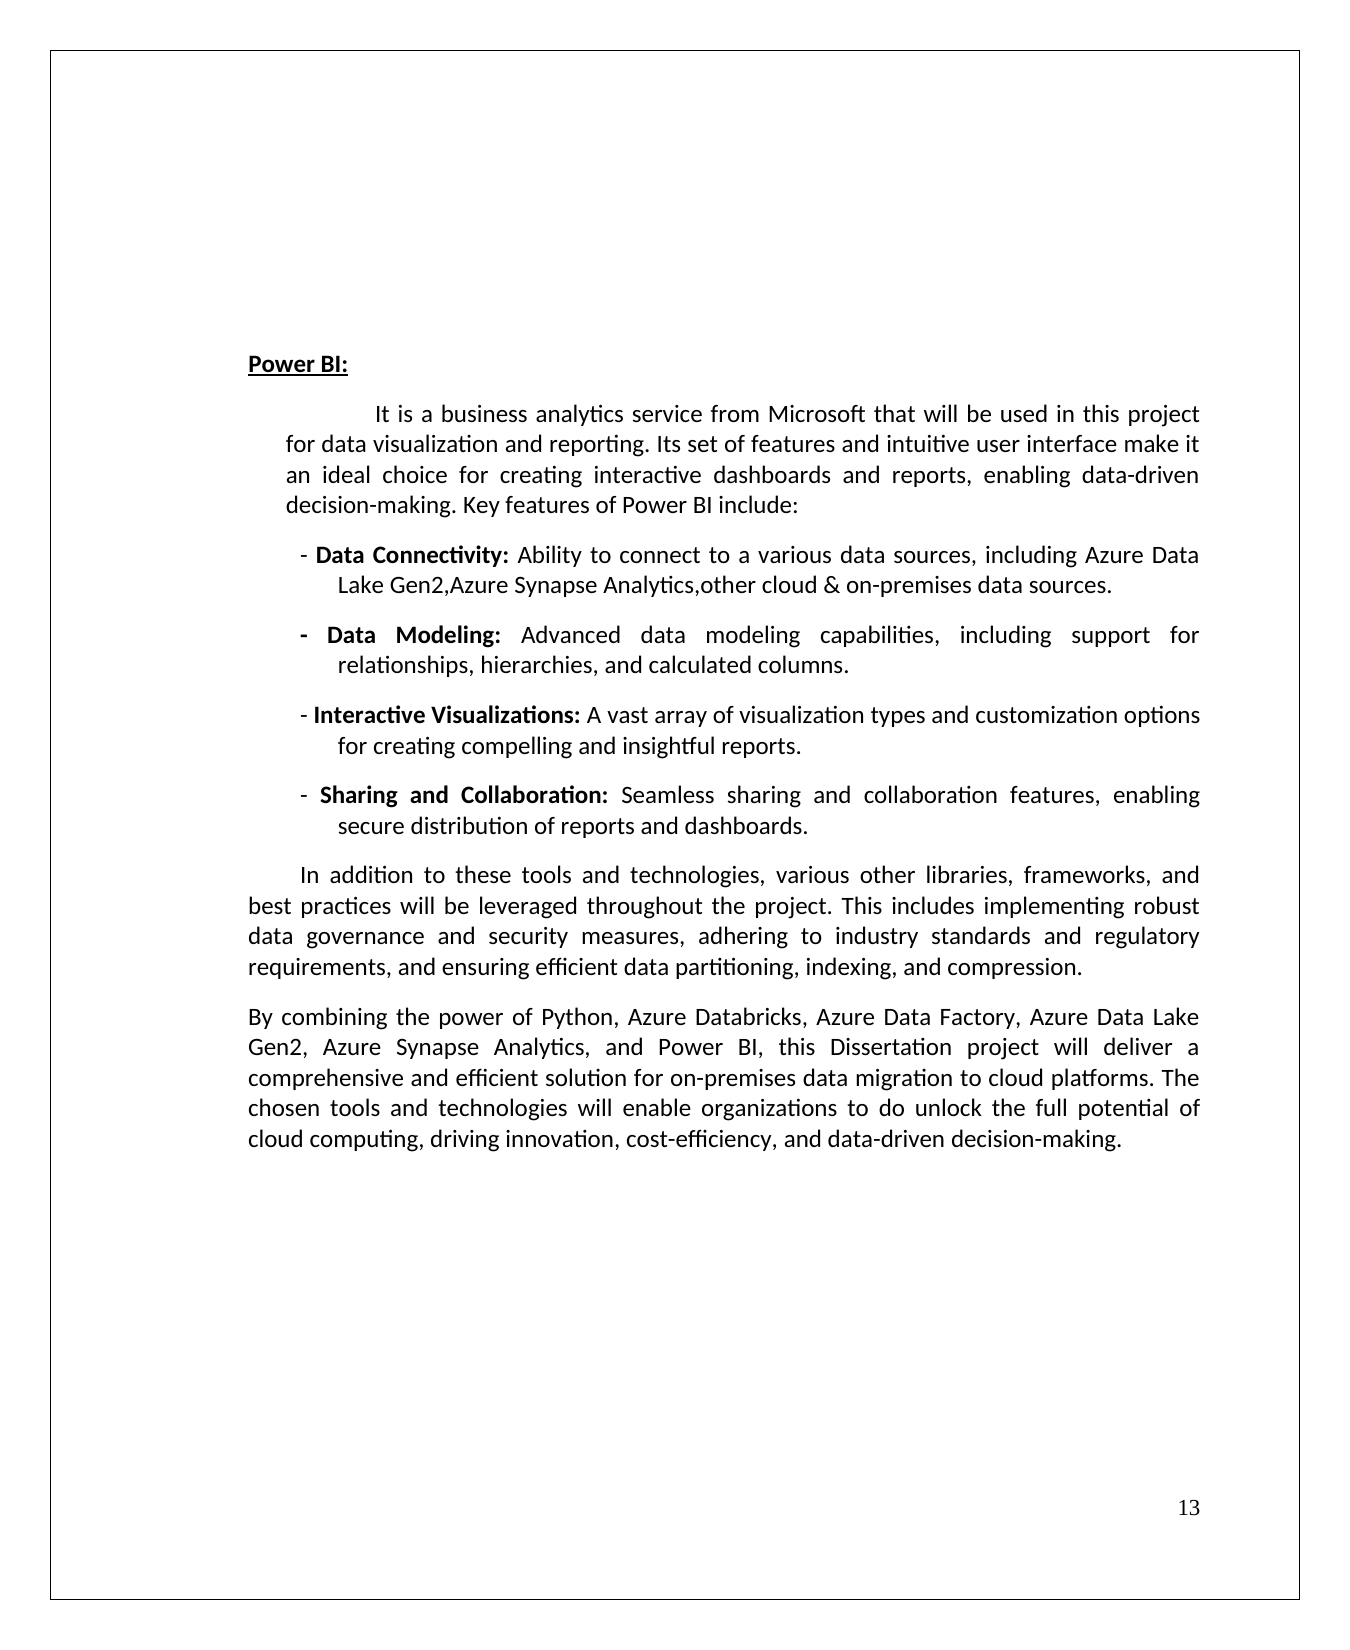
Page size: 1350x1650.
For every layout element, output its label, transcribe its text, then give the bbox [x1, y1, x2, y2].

subtitle Power BI: [248, 348, 1200, 379]
subtitle It is a business analytics service from Microsoft that will be used in this project for data visualization and reporting. Its set of features and intuitive user interface make it an ideal choice for creating interactive dashboards and reports, enabling data-driven decision-making. Key features of Power BI include: [248, 398, 1200, 520]
subtitle In addition to these tools and technologies, various other libraries, frameworks, and best practices will be leveraged throughout the project. This includes implementing robust data governance and security measures, adhering to industry standards and regulatory requirements, and ensuring efficient data partitioning, indexing, and compression. [210, 859, 1200, 982]
subtitle - Data Connectivity: Ability to connect to a various data sources, including Azure Data Lake Gen2,Azure Synapse Analytics,other cloud & on-premises data sources. [300, 539, 1200, 600]
subtitle By combining the power of Python, Azure Databricks, Azure Data Factory, Azure Data Lake Gen2, Azure Synapse Analytics, and Power BI, this Dissertation project will deliver a comprehensive and efficient solution for on-premises data migration to cloud platforms. The chosen tools and technologies will enable organizations to do unlock the full potential of cloud computing, driving innovation, cost-efficiency, and data-driven decision-making. [248, 1001, 1200, 1153]
subtitle - Sharing and Collaboration: Seamless sharing and collaboration features, enabling secure distribution of reports and dashboards. [300, 779, 1200, 840]
subtitle - Data Modeling: Advanced data modeling capabilities, including support for relationships, hierarchies, and calculated columns. [300, 619, 1200, 680]
subtitle - Interactive Visualizations: A vast array of visualization types and customization options for creating compelling and insightful reports. [300, 699, 1200, 760]
